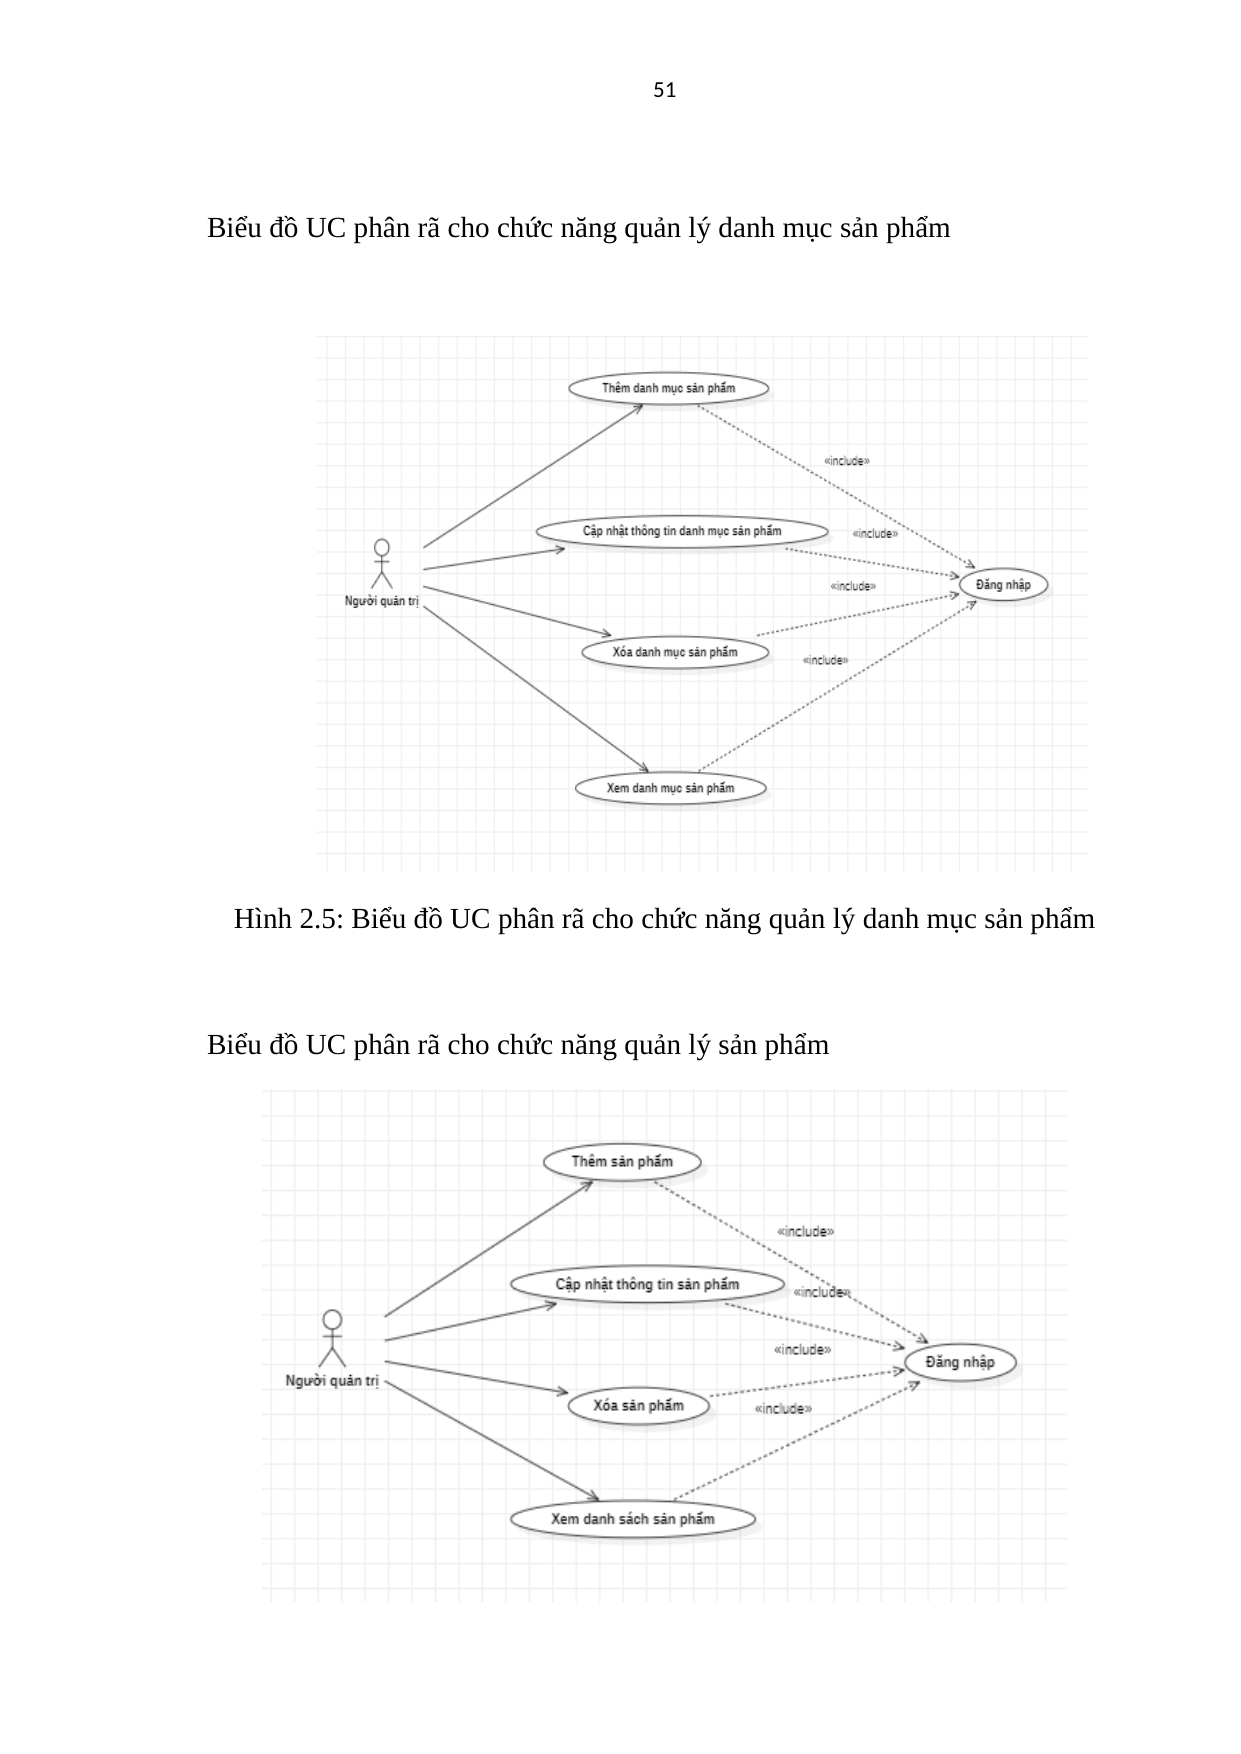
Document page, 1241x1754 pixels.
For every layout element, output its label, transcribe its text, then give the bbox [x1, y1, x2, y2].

text Biểu đồ UC phân rã cho chức năng quản lý danh mục sản phẩm [207, 211, 1122, 244]
picture [316, 336, 1088, 872]
picture [262, 1089, 1067, 1602]
text Biểu đồ UC phân rã cho chức năng quản lý sản phẩm [207, 1027, 1122, 1060]
text Hình 2.5: Biểu đồ UC phân rã cho chức năng quản lý danh mục sản phẩm [207, 901, 1122, 935]
